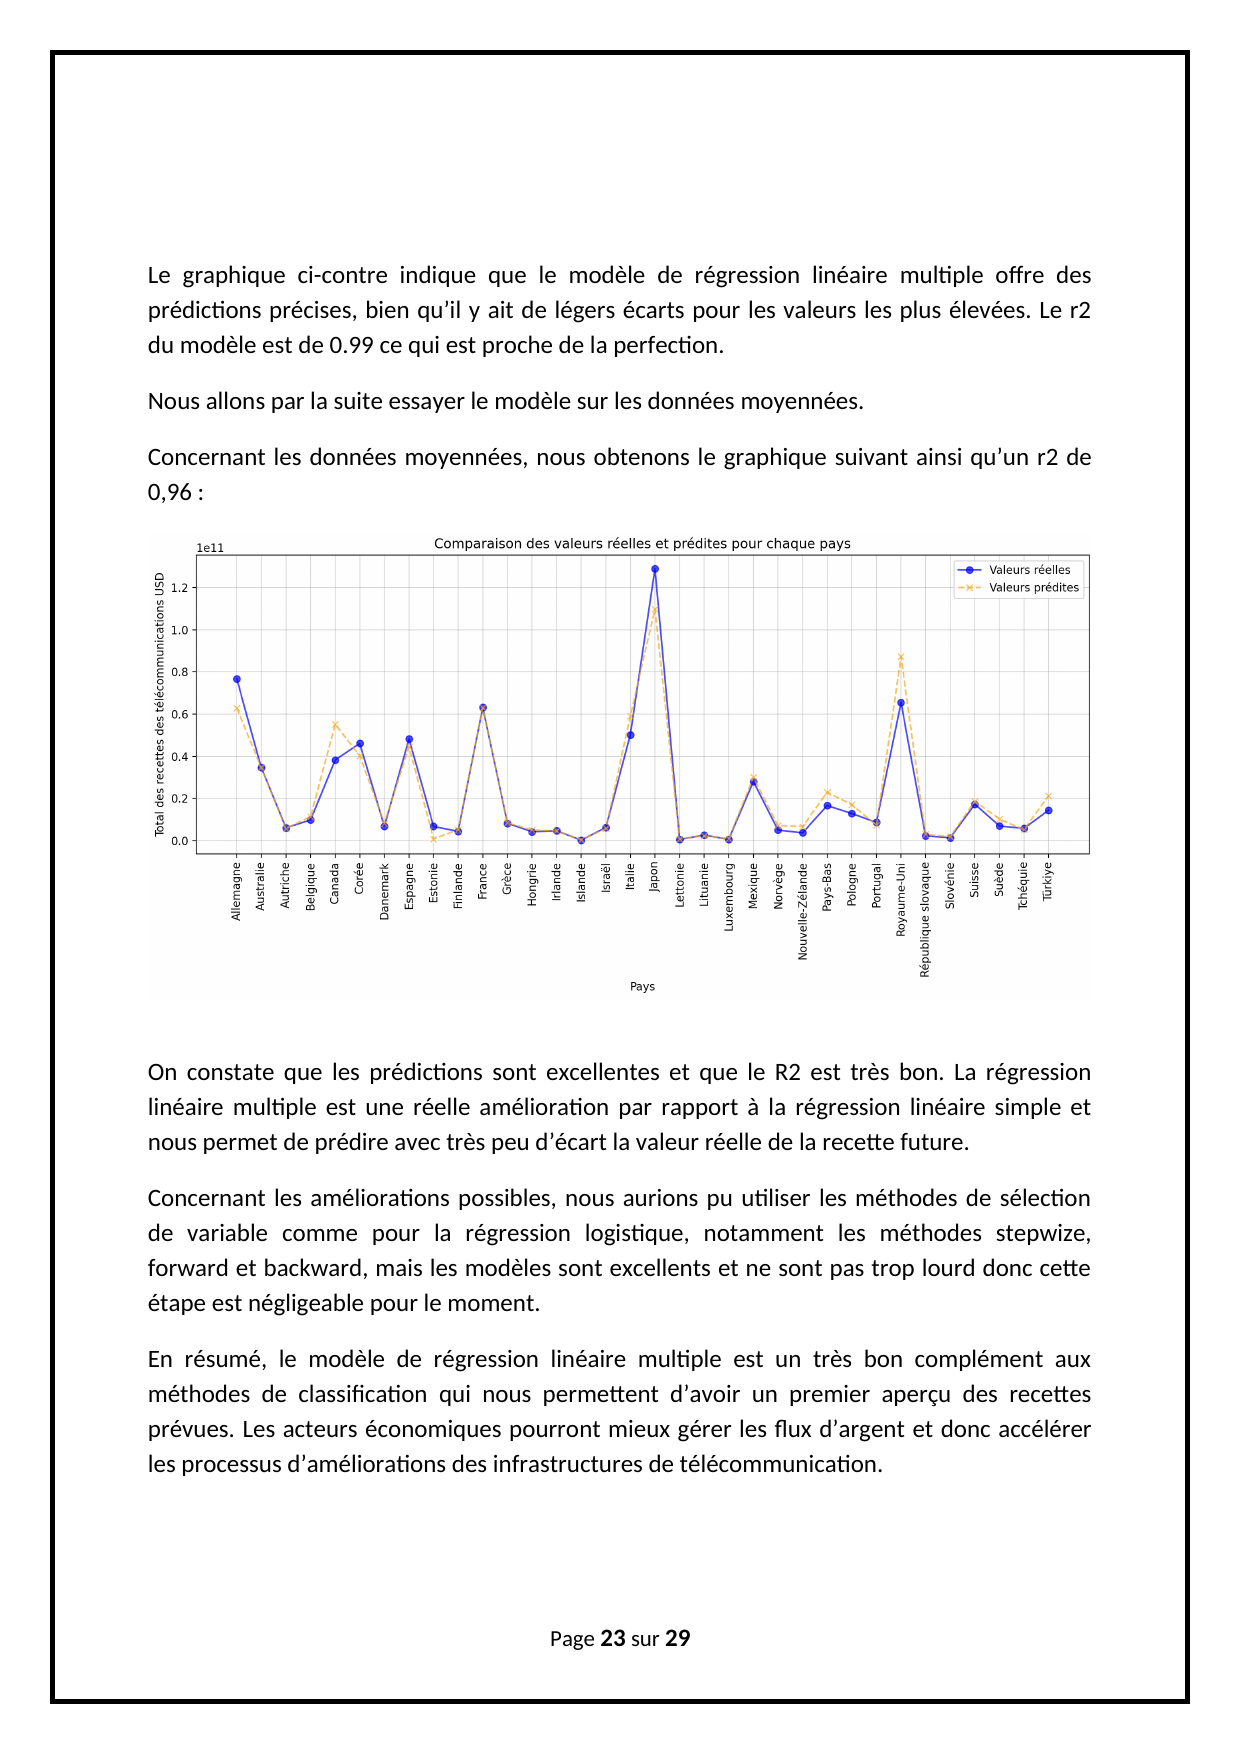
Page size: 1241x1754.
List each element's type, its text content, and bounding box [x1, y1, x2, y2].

text En résumé, le modèle de régression linéaire multiple est un très bon complément aux méthodes de classification qui nous permettent d’avoir un premier aperçu des recettes prévues. Les acteurs économiques pourront mieux gérer les flux d’argent et donc accélérer les processus d’améliorations des infrastructures de télécommunication. [148, 1343, 1093, 1478]
text Concernant les données moyennées, nous obtenons le graphique suivant ainsi qu’un r2 de 0,96 : [148, 441, 1093, 506]
text Nous allons par la suite essayer le modèle sur les données moyennées. [148, 385, 1093, 416]
picture [147, 531, 1093, 999]
text Le graphique ci-contre indique que le modèle de régression linéaire multiple offre des prédictions précises, bien qu’il y ait de légers écarts pour les valeurs les plus élevées. Le r2 du modèle est de 0.99 ce qui est proche de la perfection. [148, 259, 1093, 360]
text Concernant les améliorations possibles, nous aurions pu utiliser les méthodes de sélection de variable comme pour la régression logistique, notamment les méthodes stepwize, forward et backward, mais les modèles sont excellents et ne sont pas trop lourd donc cette étape est négligeable pour le moment. [148, 1182, 1093, 1318]
text On constate que les prédictions sont excellentes et que le R2 est très bon. La régression linéaire multiple est une réelle amélioration par rapport à la régression linéaire simple et nous permet de prédire avec très peu d’écart la valeur réelle de la recette future. [148, 1056, 1093, 1157]
